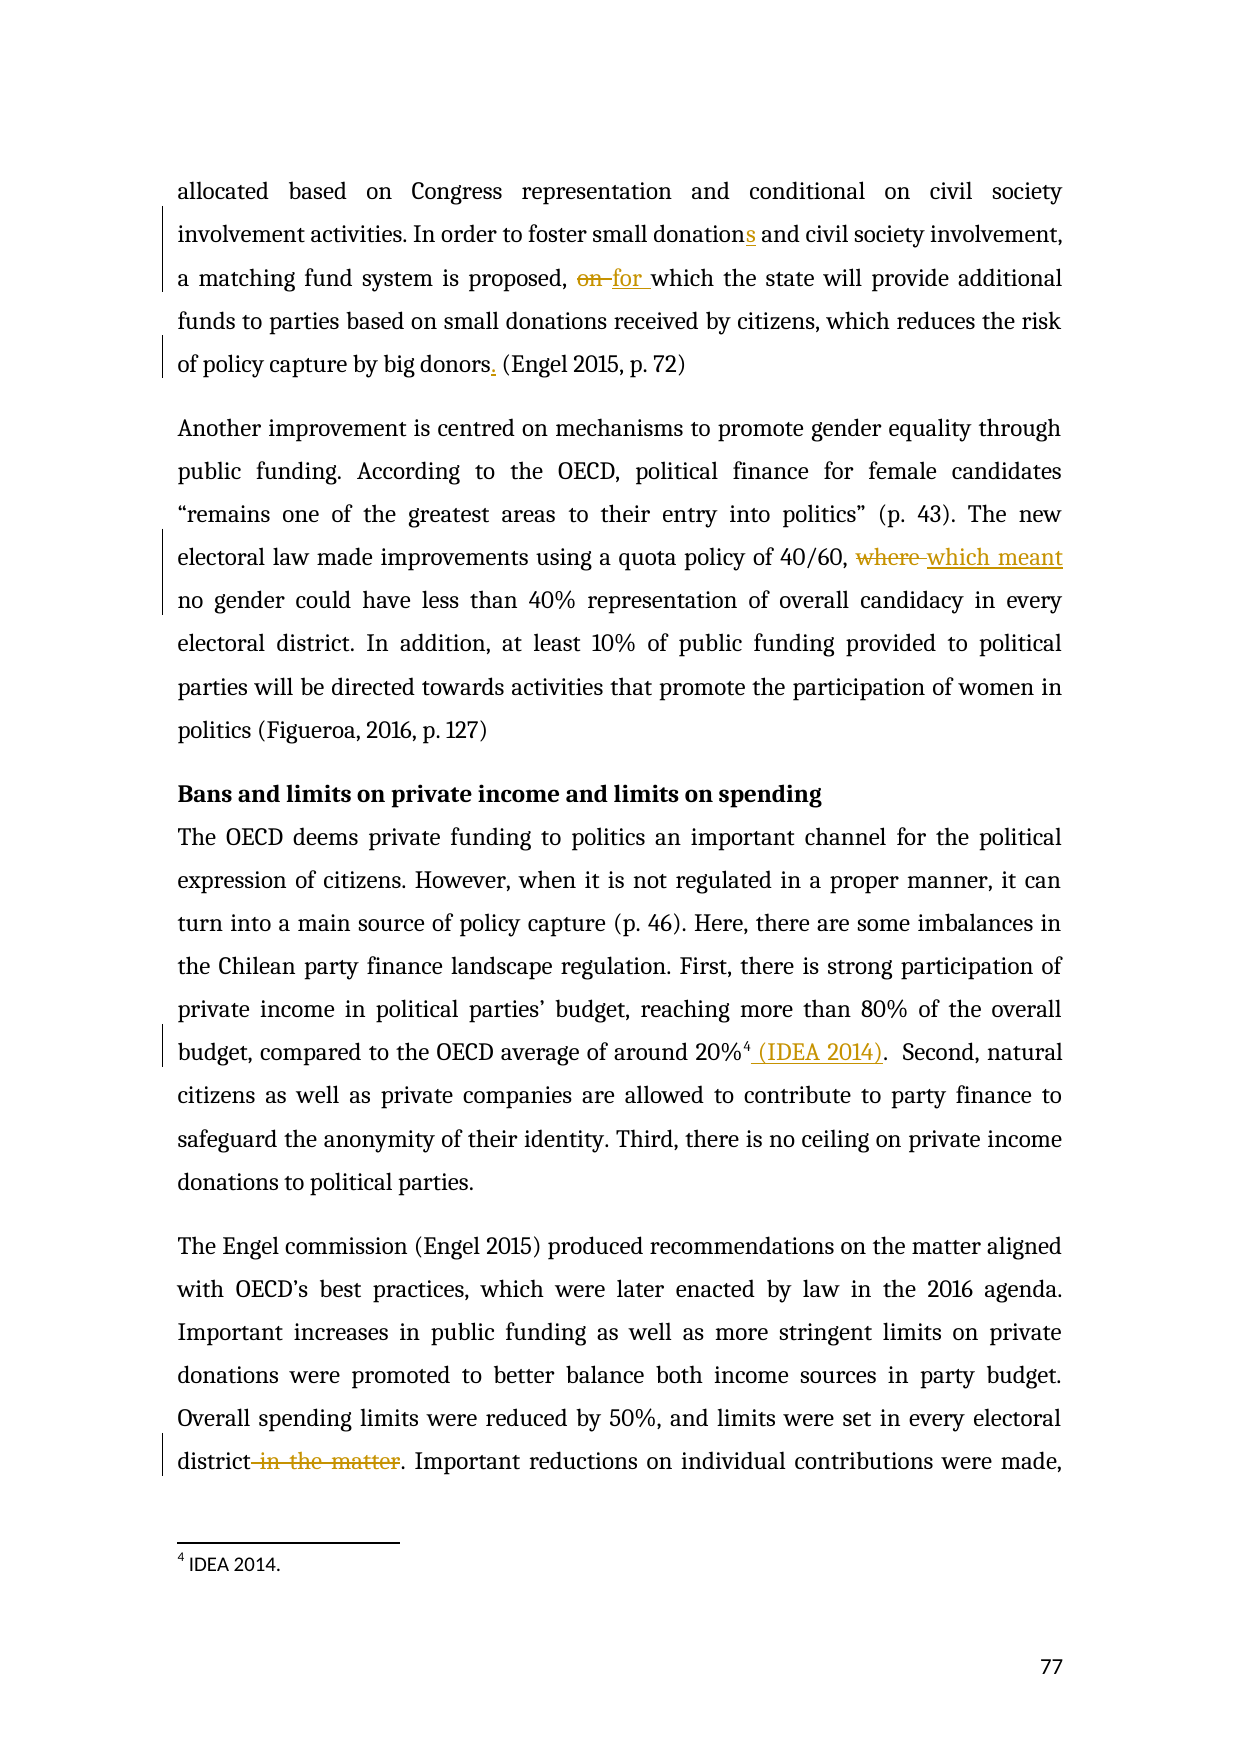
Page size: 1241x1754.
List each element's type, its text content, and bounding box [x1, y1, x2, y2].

text The OECD deems private funding to politics an important channel for the political expression of citizens. However, when it is not regulated in a proper manner, it can turn into a main source of policy capture (p. 46). Here, there are some imbalances in the Chilean party finance landscape regulation. First, there is strong participation of private income in political parties’ budget, reaching more than 80% of the overall budget, compared to the OECD average of around 20%. Second, natural citizens as well as private companies are allowed to contribute to party finance to safeguard the anonymity of their identity. Third, there is no ceiling on private income donations to political parties. [177, 823, 1063, 1196]
text Another improvement is centred on mechanisms to promote gender equality through public funding. According to the OECD, political finance for female candidates “remains one of the greatest areas to their entry into politics” (p. 43). The new electoral law made improvements using a quota policy of 40/60, no gender could have less than 40% representation of overall candidacy in every electoral district. In addition, at least 10% of public funding provided to political parties will be directed towards activities that promote the participation of women in politics (Figueroa, 2016, p. 127) [177, 414, 1063, 744]
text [177, 1232, 1063, 1476]
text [177, 177, 1063, 378]
subtitle Bans and limits on private income and limits on spending [177, 779, 1063, 808]
